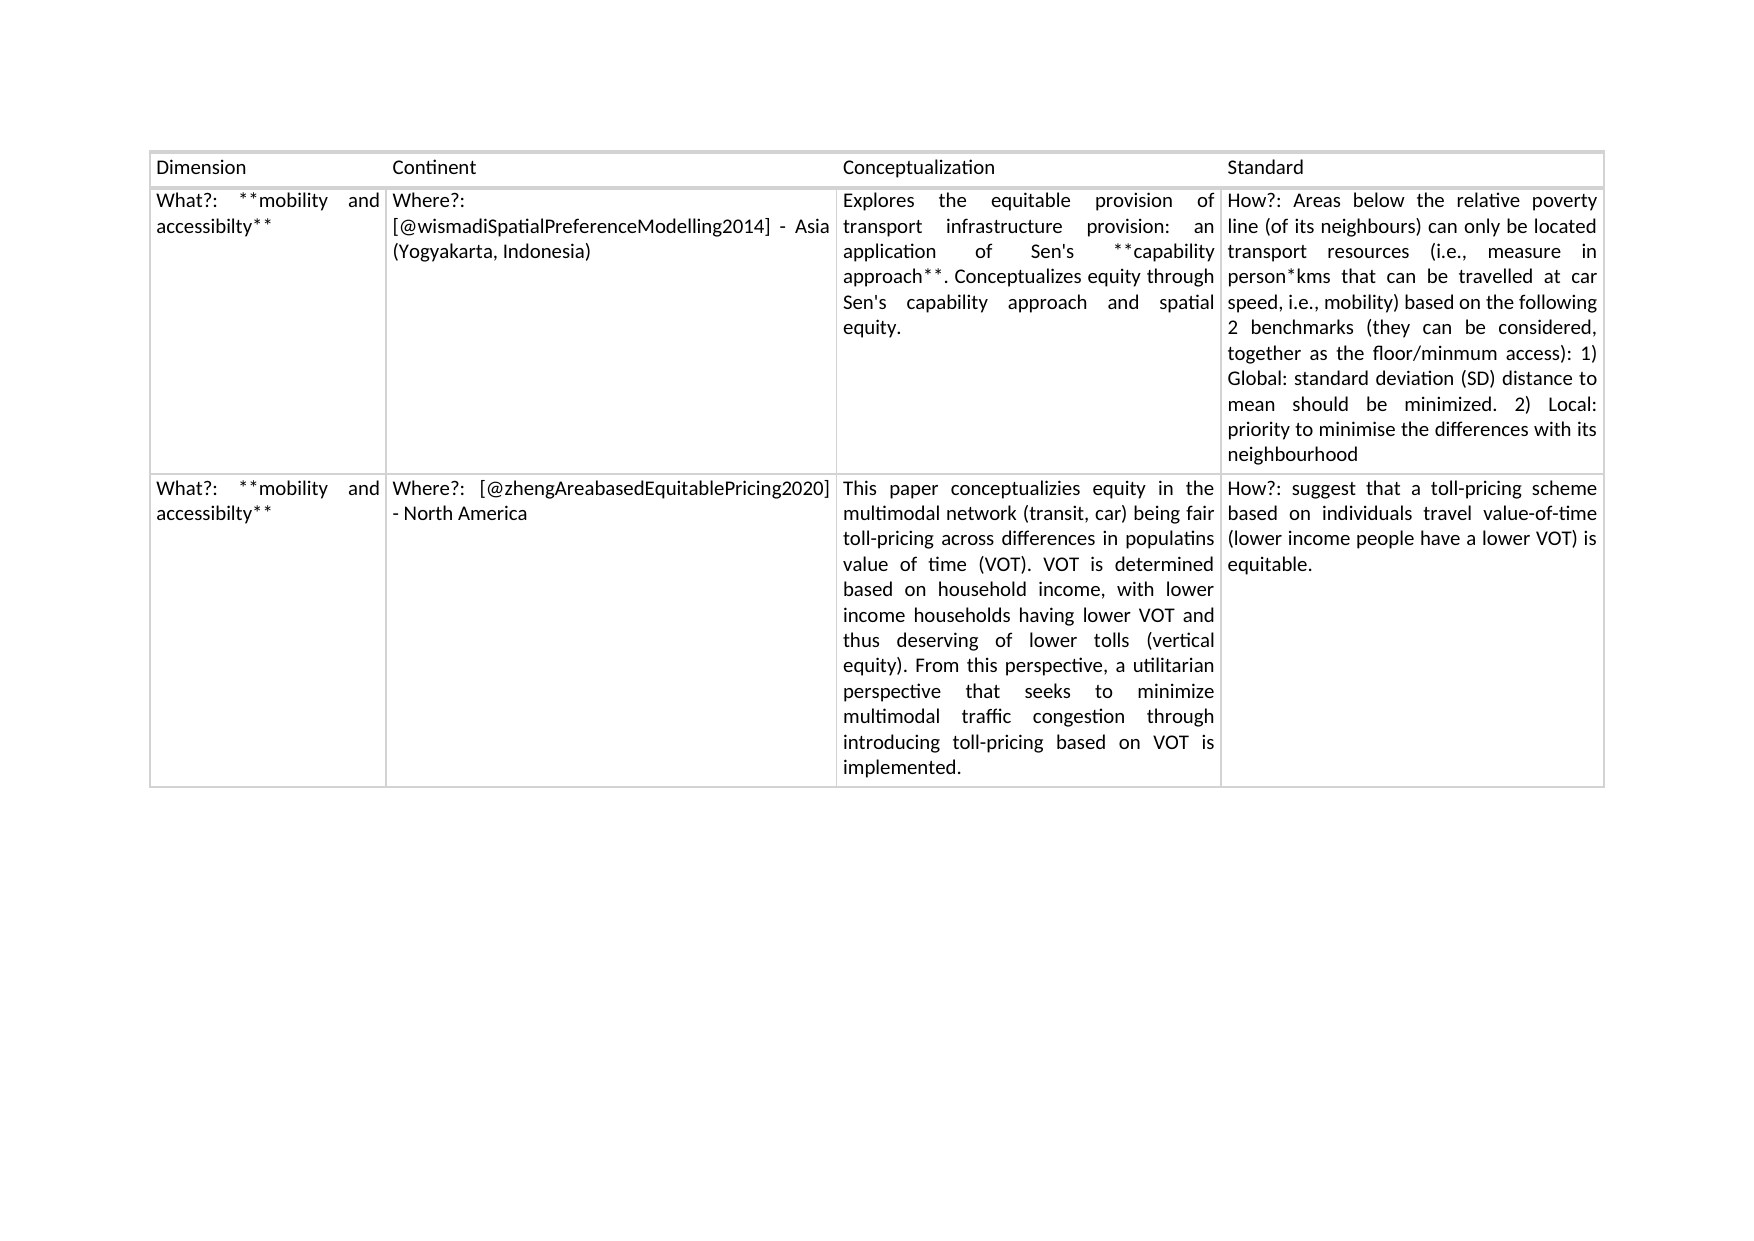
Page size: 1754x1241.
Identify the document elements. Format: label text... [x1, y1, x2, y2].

table_header Conceptualization [837, 154, 1221, 186]
table_cell What?: **mobility and accessibilty** [151, 190, 385, 473]
table_cell How?: suggest that a toll-pricing scheme based on individuals travel value-of-time (lower income people have a lower VOT) is equitable. [1222, 475, 1603, 786]
table_header Dimension [151, 154, 386, 186]
table_cell What?: **mobility and accessibilty** [151, 475, 385, 786]
table_cell Where?: [@zhengAreabasedEquitablePricing2020] - North America [387, 475, 836, 786]
table_cell This paper conceptualizies equity in the multimodal network (transit, car) being fair toll-pricing across differences in populatins value of time (VOT). VOT is determined based on household income, with lower income households having lower VOT and thus deserving of lower tolls (vertical equity). From this perspective, a utilitarian perspective that seeks to minimize multimodal traffic congestion through introducing toll-pricing based on VOT is implemented. [837, 475, 1220, 786]
table_header Continent [386, 154, 837, 186]
table_header Standard [1221, 154, 1603, 186]
table_cell Explores the equitable provision of transport infrastructure provision: an application of Sen's **capability approach**. Conceptualizes equity through Sen's capability approach and spatial equity. [837, 190, 1220, 473]
table_cell Where?: [@wismadiSpatialPreferenceModelling2014] - Asia (Yogyakarta, Indonesia) [387, 190, 836, 473]
table_cell How?: Areas below the relative poverty line (of its neighbours) can only be located transport resources (i.e., measure in person*kms that can be travelled at car speed, i.e., mobility) based on the following 2 benchmarks (they can be considered, together as the floor/minmum access): 1) Global: standard deviation (SD) distance to mean should be minimized. 2) Local: priority to minimise the differences with its neighbourhood [1222, 190, 1603, 473]
